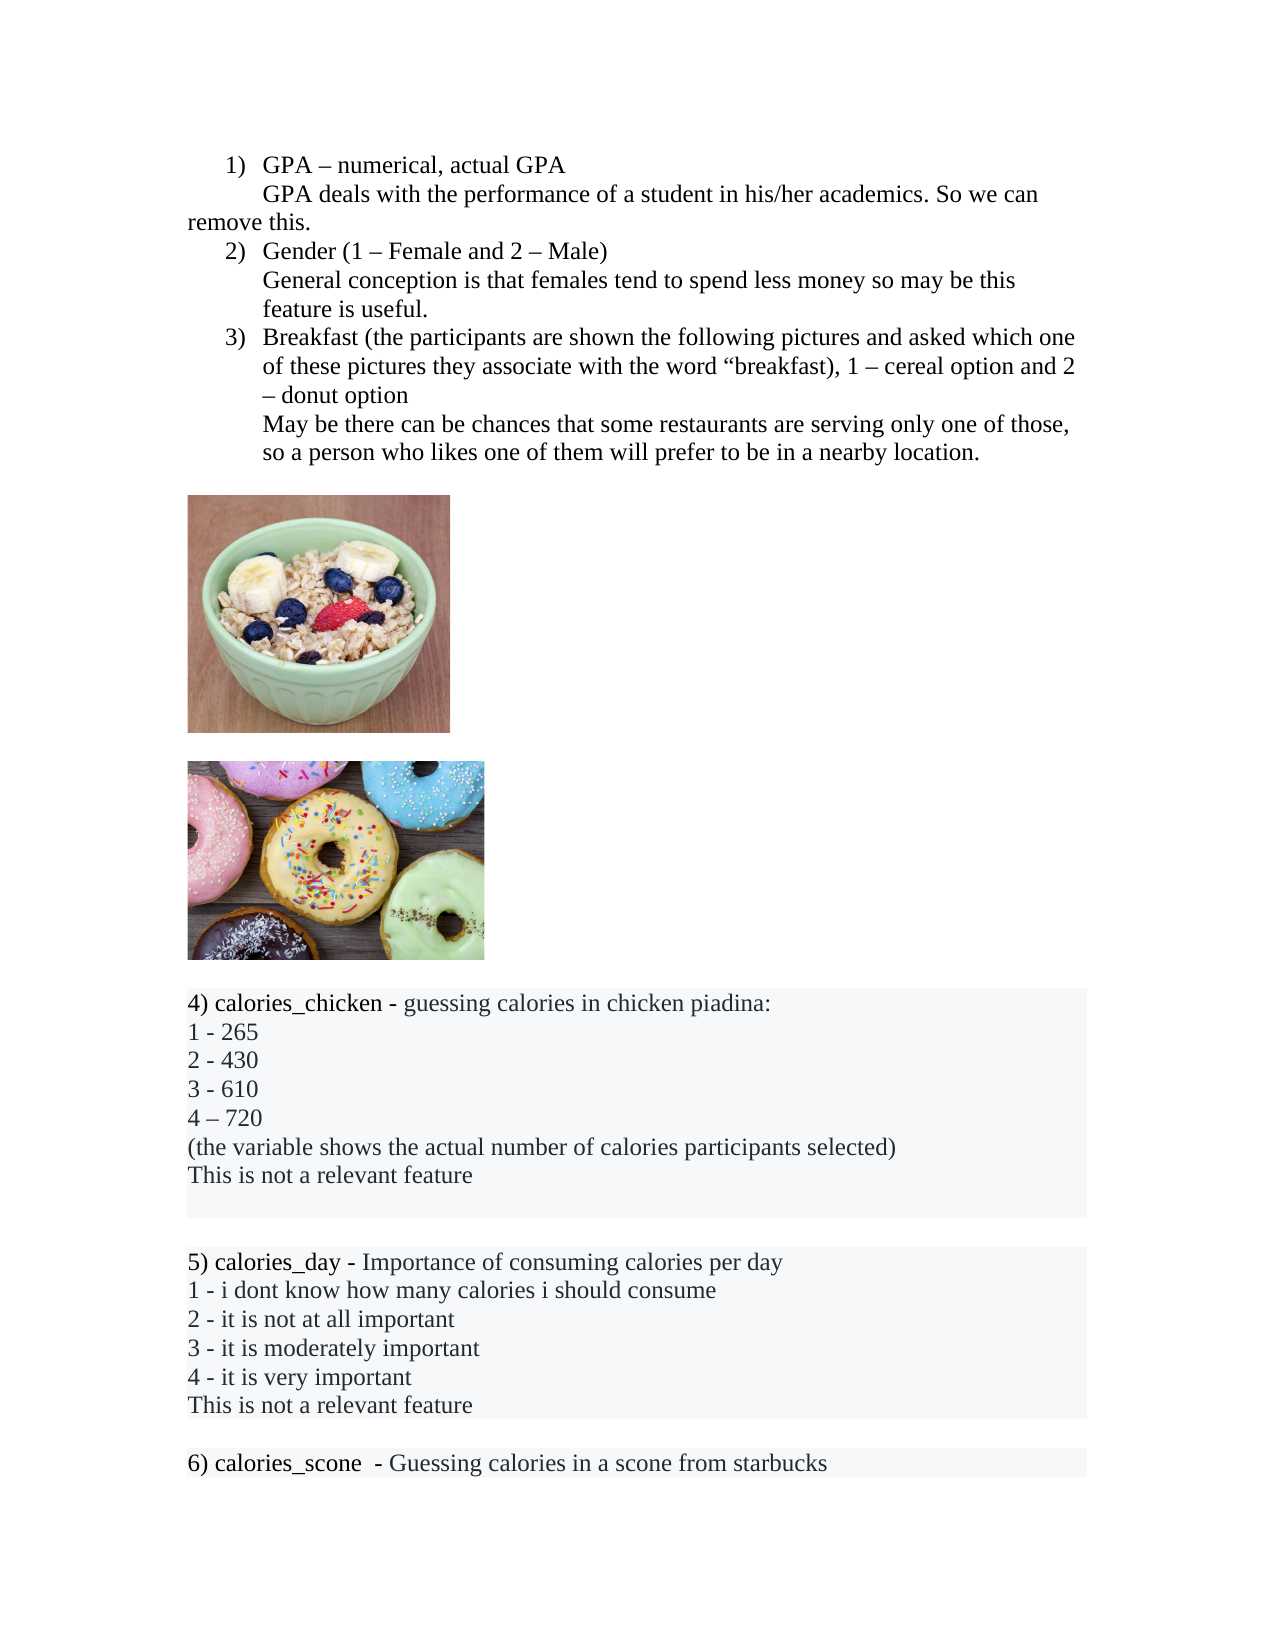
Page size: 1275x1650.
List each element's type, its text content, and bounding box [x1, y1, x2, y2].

text 4 - it is very important [187, 1362, 1087, 1391]
text GPA deals with the performance of a student in his/her academics. So we can remove this. [187, 179, 1087, 236]
text 3 - 610 [187, 1074, 1087, 1103]
text 3 - it is moderately important [187, 1333, 1087, 1362]
text This is not a relevant feature [187, 1391, 1087, 1419]
list Gender (1 – Female and 2 – Male) [225, 236, 1087, 265]
text 6) calories_scone - Guessing calories in a scone from starbucks [187, 1448, 1087, 1477]
text General conception is that females tend to spend less money so may be this feature is useful. [262, 265, 1087, 322]
text May be there can be chances that some restaurants are serving only one of those, so a person who likes one of them will prefer to be in a nearby location. [262, 409, 1087, 466]
text 2 - 430 [187, 1046, 1087, 1074]
text This is not a relevant feature [187, 1161, 1087, 1189]
text 1 - i dont know how many calories i should consume [187, 1276, 1087, 1304]
text (the variable shows the actual number of calories participants selected) [187, 1132, 1087, 1161]
picture [187, 495, 451, 733]
text 4 – 720 [187, 1103, 1087, 1132]
picture [187, 761, 485, 960]
text 2 - it is not at all important [187, 1304, 1087, 1333]
text 5) calories_day - Importance of consuming calories per day [187, 1247, 1087, 1276]
text 1 - 265 [187, 1017, 1087, 1046]
list GPA – numerical, actual GPA [225, 150, 1087, 179]
list Breakfast (the participants are shown the following pictures and asked which one of these pictures they associate with the word “breakfast), 1 – cereal option and 2 – donut option [225, 322, 1087, 409]
text 4) calories_chicken - guessing calories in chicken piadina: [187, 988, 1087, 1017]
